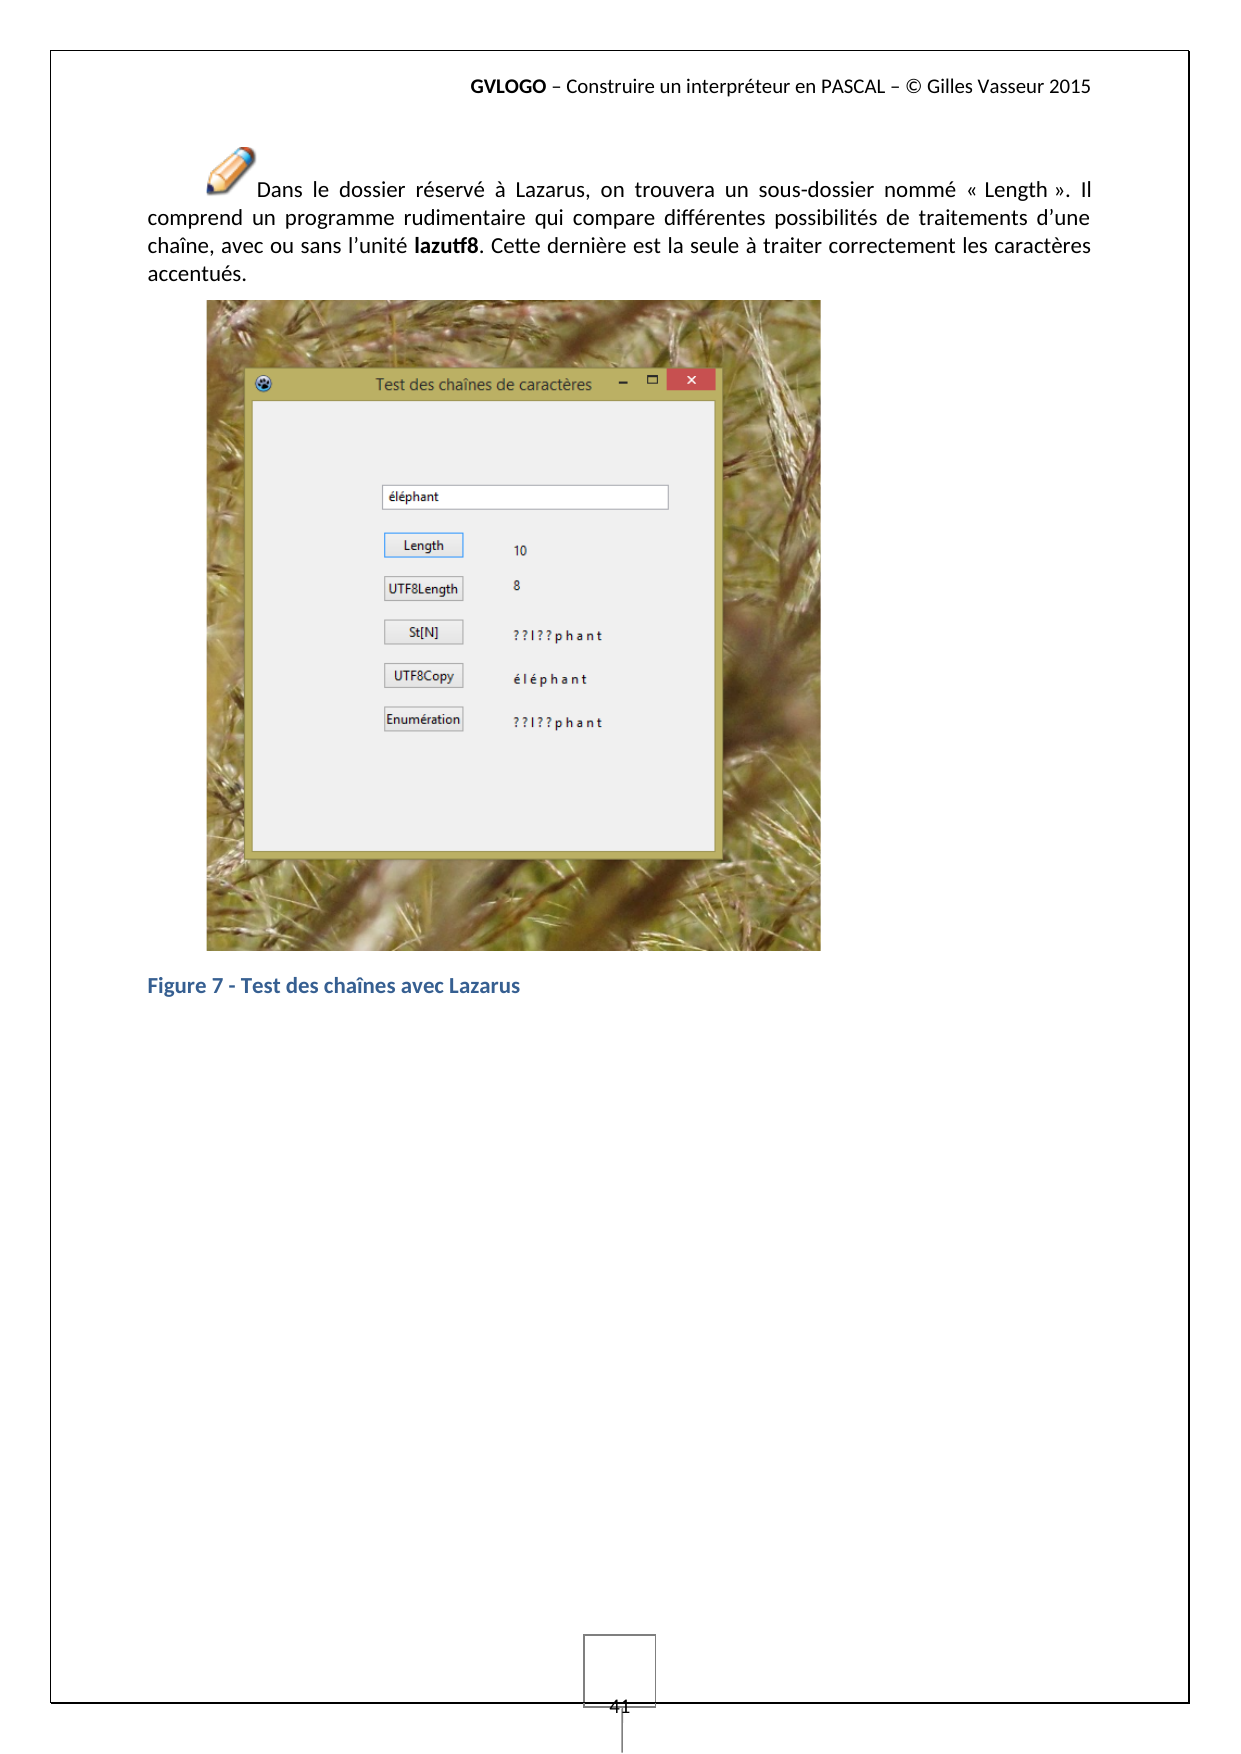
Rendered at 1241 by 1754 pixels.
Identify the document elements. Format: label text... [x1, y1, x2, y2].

text Dans le dossier réservé à Lazarus, on trouvera un sous-dossier nommé « Length ». Il comprend un programme rudimentaire qui compare différentes possibilités de traitements d’une chaîne, avec ou sans l’unité lazutf8. Cette dernière est la seule à traiter correctement les caractères accentués. [147, 148, 1092, 287]
picture [206, 300, 821, 951]
picture [206, 147, 257, 198]
